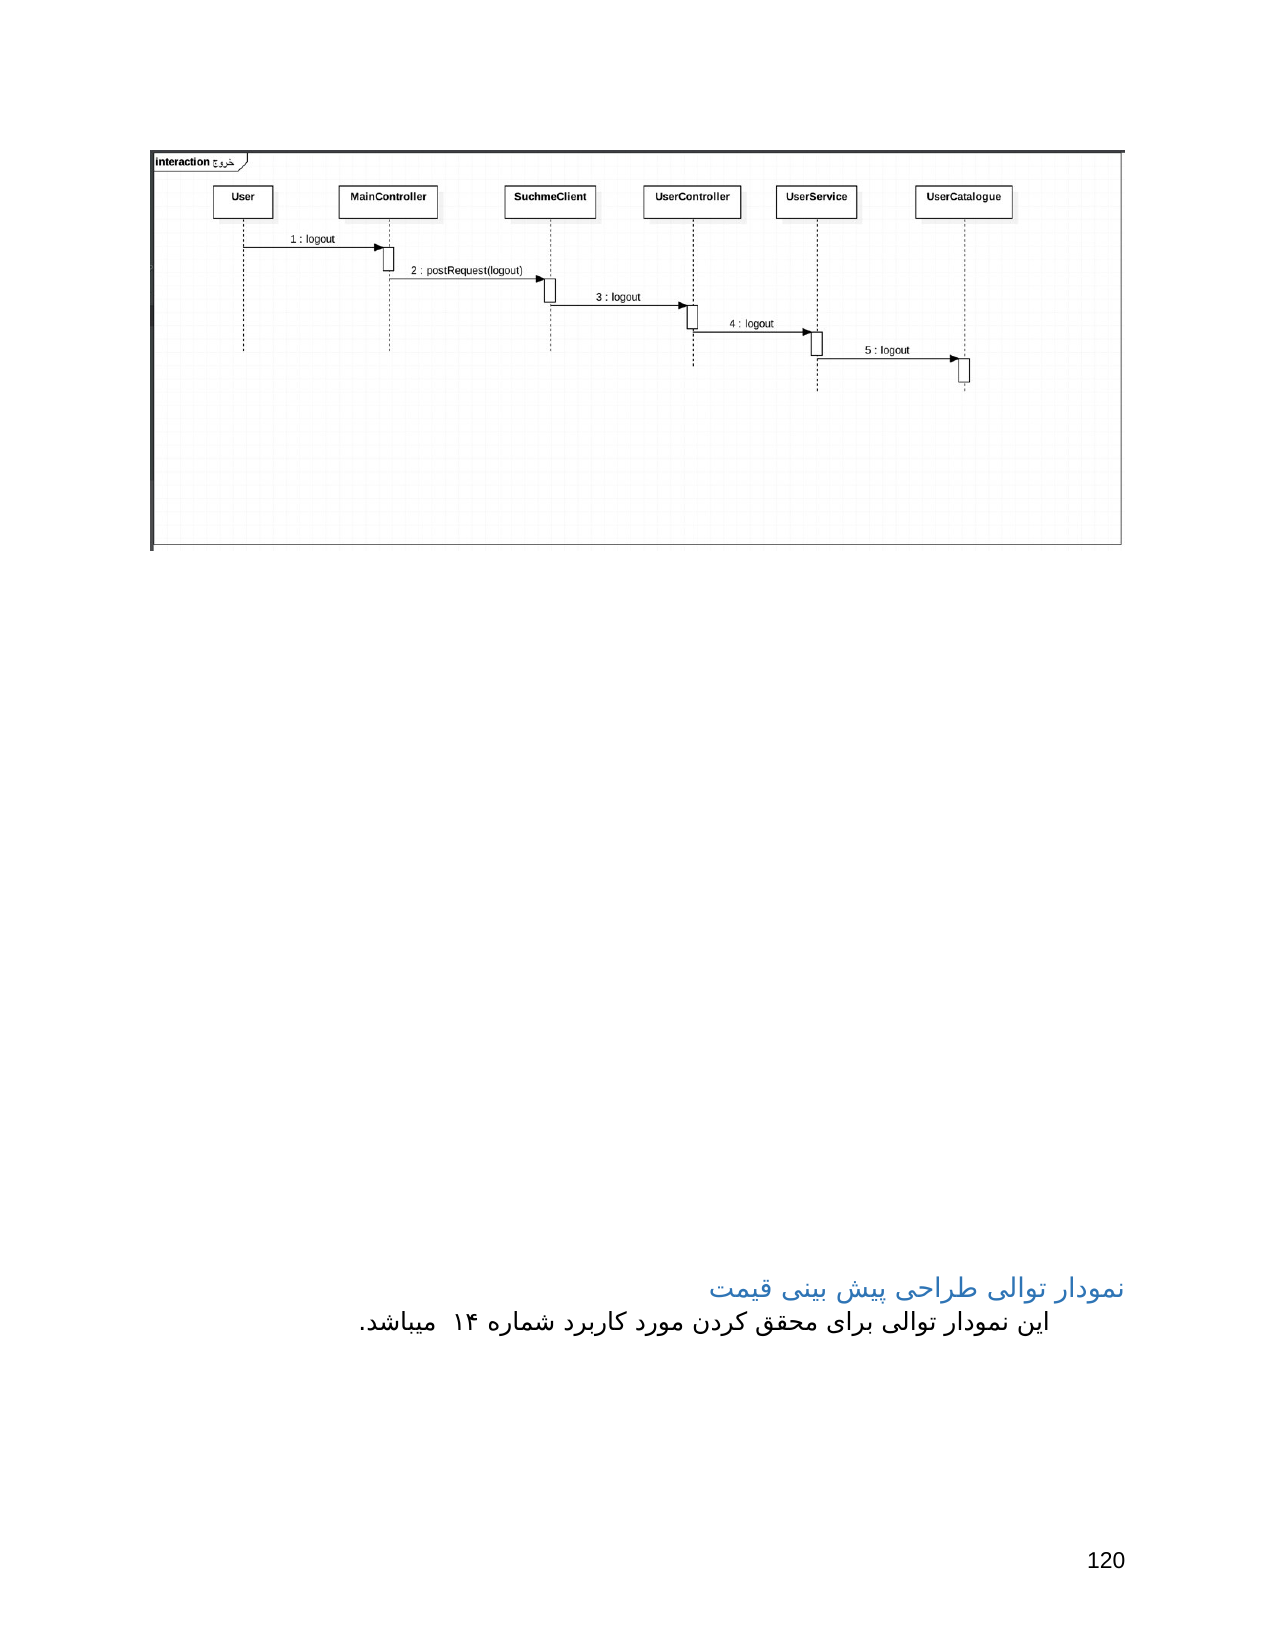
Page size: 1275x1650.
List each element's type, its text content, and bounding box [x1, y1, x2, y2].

subtitle نمودار توالی طراحی پیش بینی قیمت [150, 1273, 1125, 1304]
text این نمودار توالی برای محقق کردن مورد کاربرد شماره ۱۴ میباشد. [150, 1307, 1125, 1336]
picture [150, 150, 1125, 551]
